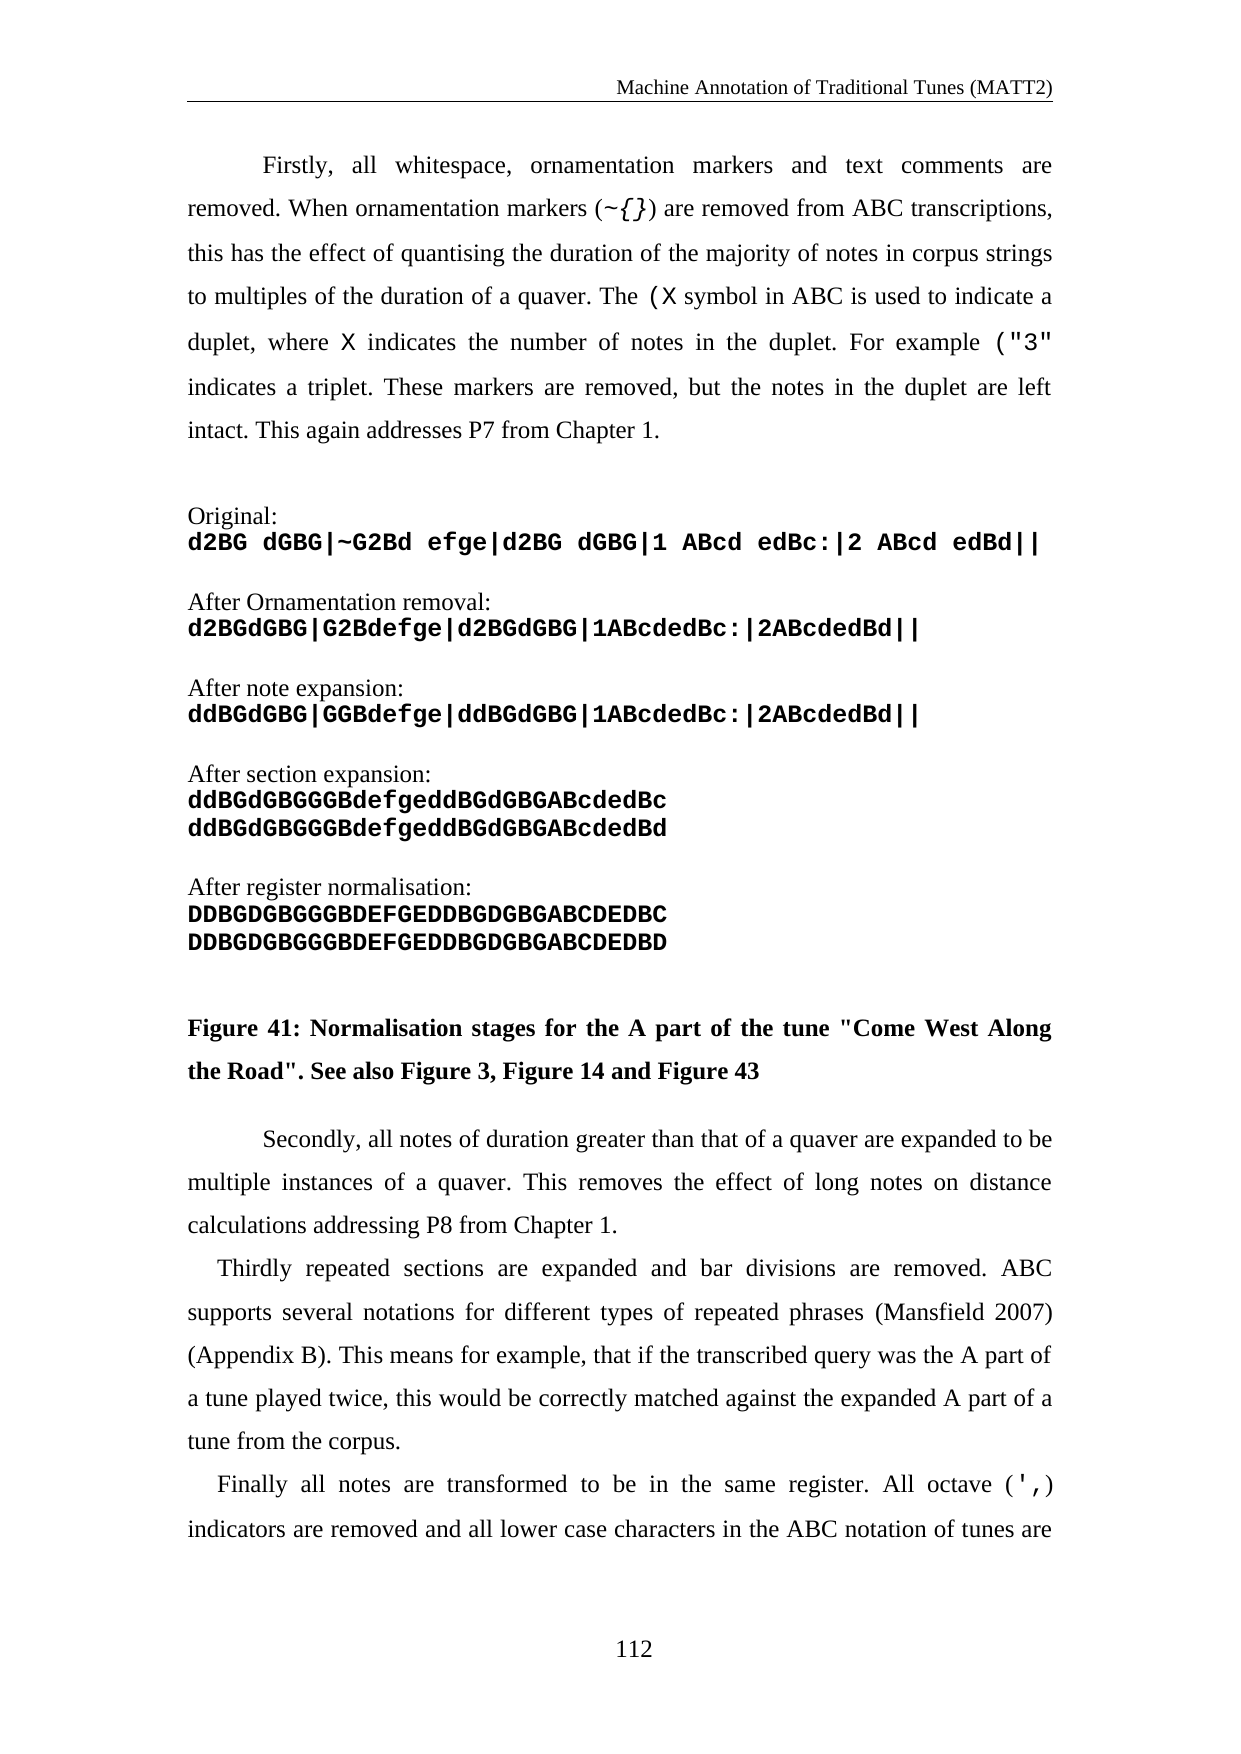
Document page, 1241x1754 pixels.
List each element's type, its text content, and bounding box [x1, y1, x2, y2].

text ddBGdGBGGGBdefgeddBGdGBGABcdedBd [187, 929, 1053, 958]
text ddBGdGBG|GGBdefge|ddBGdGBG|1ABcdedBc:|2ABcdedBd|| [187, 702, 1053, 730]
text Firstly, all whitespace, ornamentation markers and text comments are removed. When ornamentation markers (~{}) are removed from ABC transcriptions, this has the effect of quantising the duration of the majority of notes in corpus strings to multiples of the duration of a quaver. The (X symbol in ABC is used to indicate a duplet, where X indicates the number of notes in the duplet. For example ("3" indicates a triplet. These markers are removed, but the notes in the duplet are left intact. This again addresses P7 from Chapter 1. [187, 150, 1053, 444]
text Secondly, all notes of duration greater than that of a quaver are expanded to be multiple instances of a quaver. This removes the effect of long notes on distance calculations addressing P8 from Chapter 1. [187, 1124, 1053, 1239]
text Thirdly repeated sections are expanded and bar divisions are removed. ABC supports several notations for different types of repeated phrases (Mansfield 2007) (Appendix B). This means for example, that if the transcribed query was the A part of a tune played twice, this would be correctly matched against the expanded A part of a tune from the corpus. [187, 1253, 1053, 1455]
text After note expansion: [187, 673, 1053, 702]
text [187, 1469, 1053, 1543]
text After register normalisation: [187, 872, 1053, 901]
text d2BG dGBG|~G2Bd efge|d2BG dGBG|1 ABcd edBc:|2 ABcd edBd|| [187, 530, 1053, 558]
text ddBGdGBGGGBdefgeddBGdGBGABcdedBc [187, 901, 1053, 929]
text Original: [187, 501, 1053, 530]
text ddBGdGBGGGBdefgeddBGdGBGABcdedBc [187, 787, 1053, 816]
text After Ornamentation removal: [187, 587, 1053, 616]
text After section expansion: [187, 759, 1053, 787]
text d2BGdGBG|G2Bdefge|d2BGdGBG|1ABcdedBc:|2ABcdedBd|| [187, 616, 1053, 644]
text ddBGdGBGGGBdefgeddBGdGBGABcdedBd [187, 816, 1053, 844]
